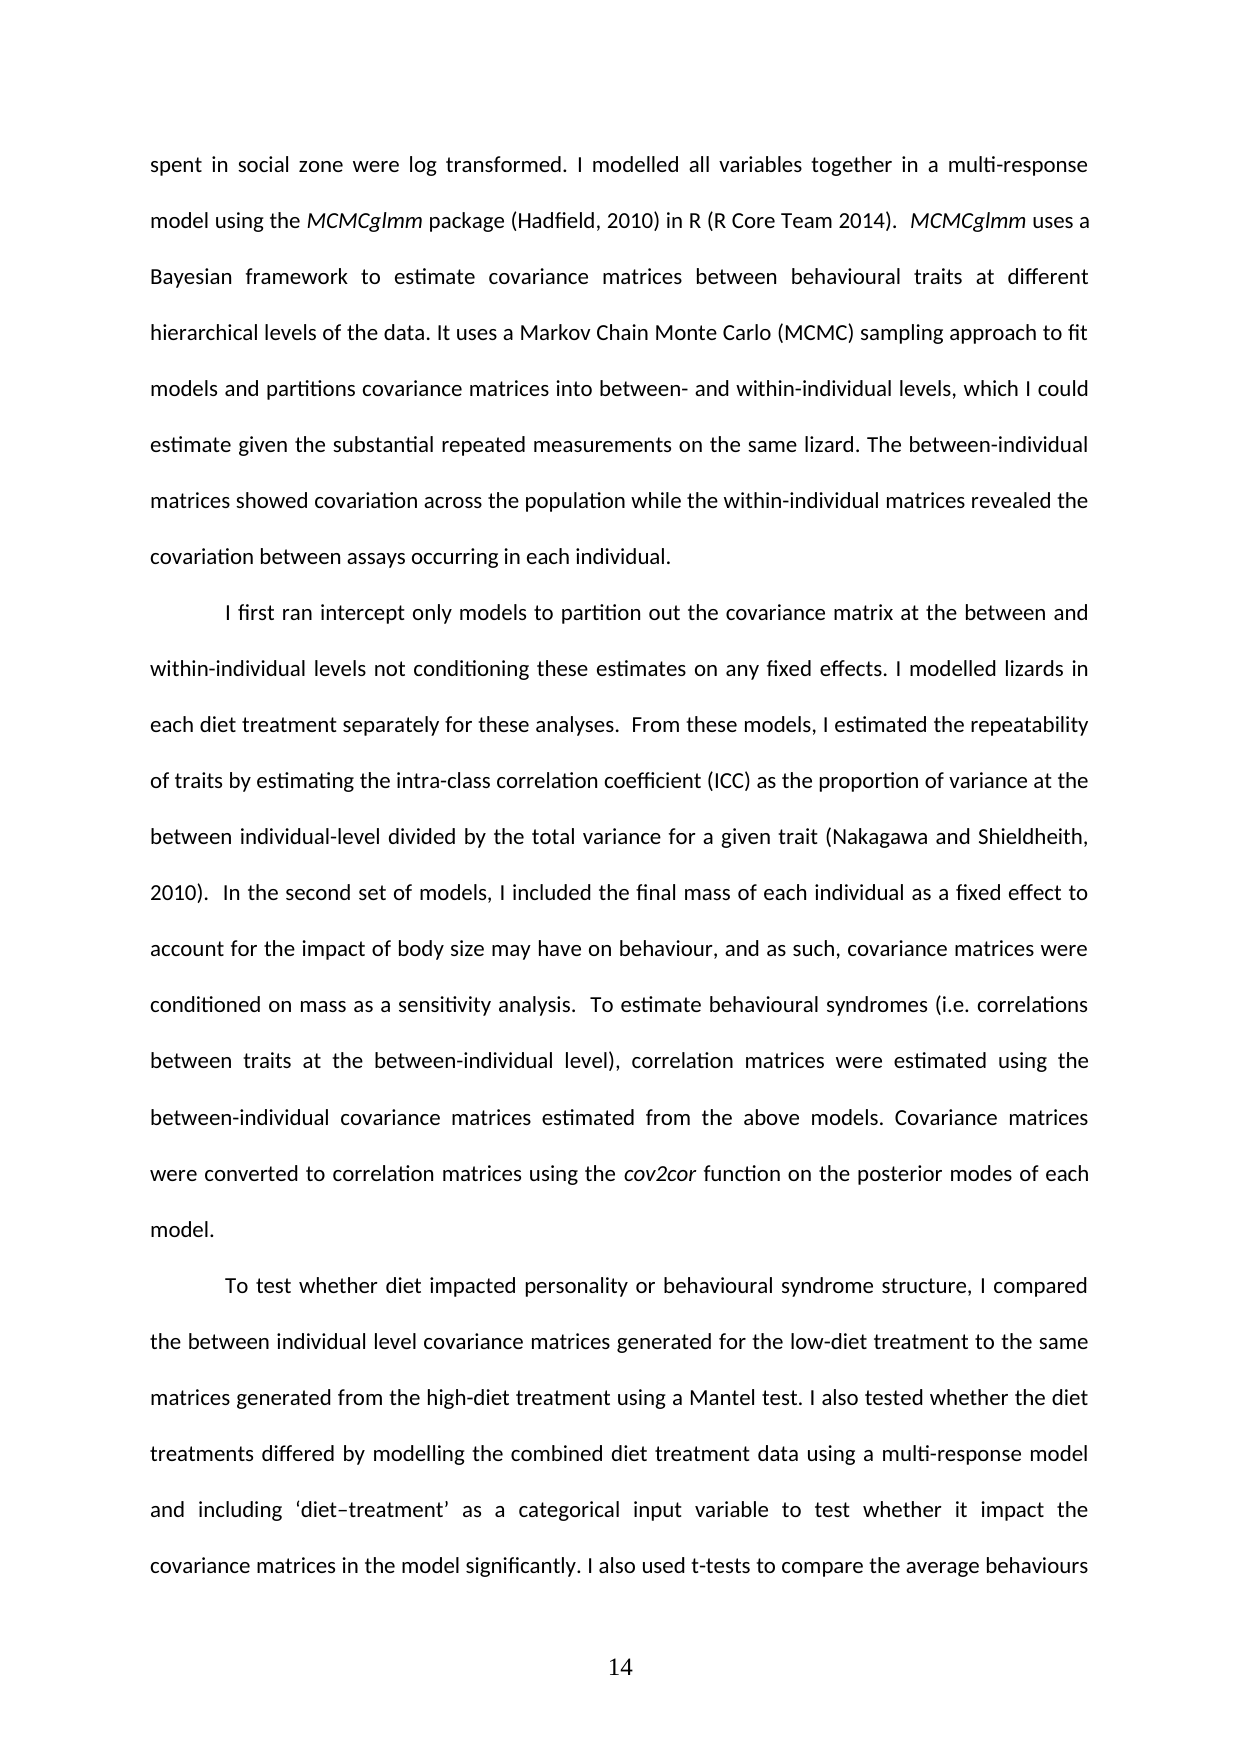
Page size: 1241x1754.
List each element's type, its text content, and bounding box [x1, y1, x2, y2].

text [150, 150, 1090, 570]
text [150, 1271, 1090, 1579]
text I first ran intercept only models to partition out the covariance matrix at the between and within-individual levels not conditioning these estimates on any fixed effects. I modelled lizards in each diet treatment separately for these analyses. From these models, I estimated the repeatability of traits by estimating the intra-class correlation coefficient (ICC) as the proportion of variance at the between individual-level divided by the total variance for a given trait (Nakagawa and Shieldheith, 2010). In the second set of models, I included the final mass of each individual as a fixed effect to account for the impact of body size may have on behaviour, and as such, covariance matrices were conditioned on mass as a sensitivity analysis. To estimate behavioural syndromes (i.e. correlations between traits at the between-individual level), correlation matrices were estimated using the between-individual covariance matrices estimated from the above models. Covariance matrices were converted to correlation matrices using the cov2cor function on the posterior modes of each model. [150, 598, 1090, 1243]
